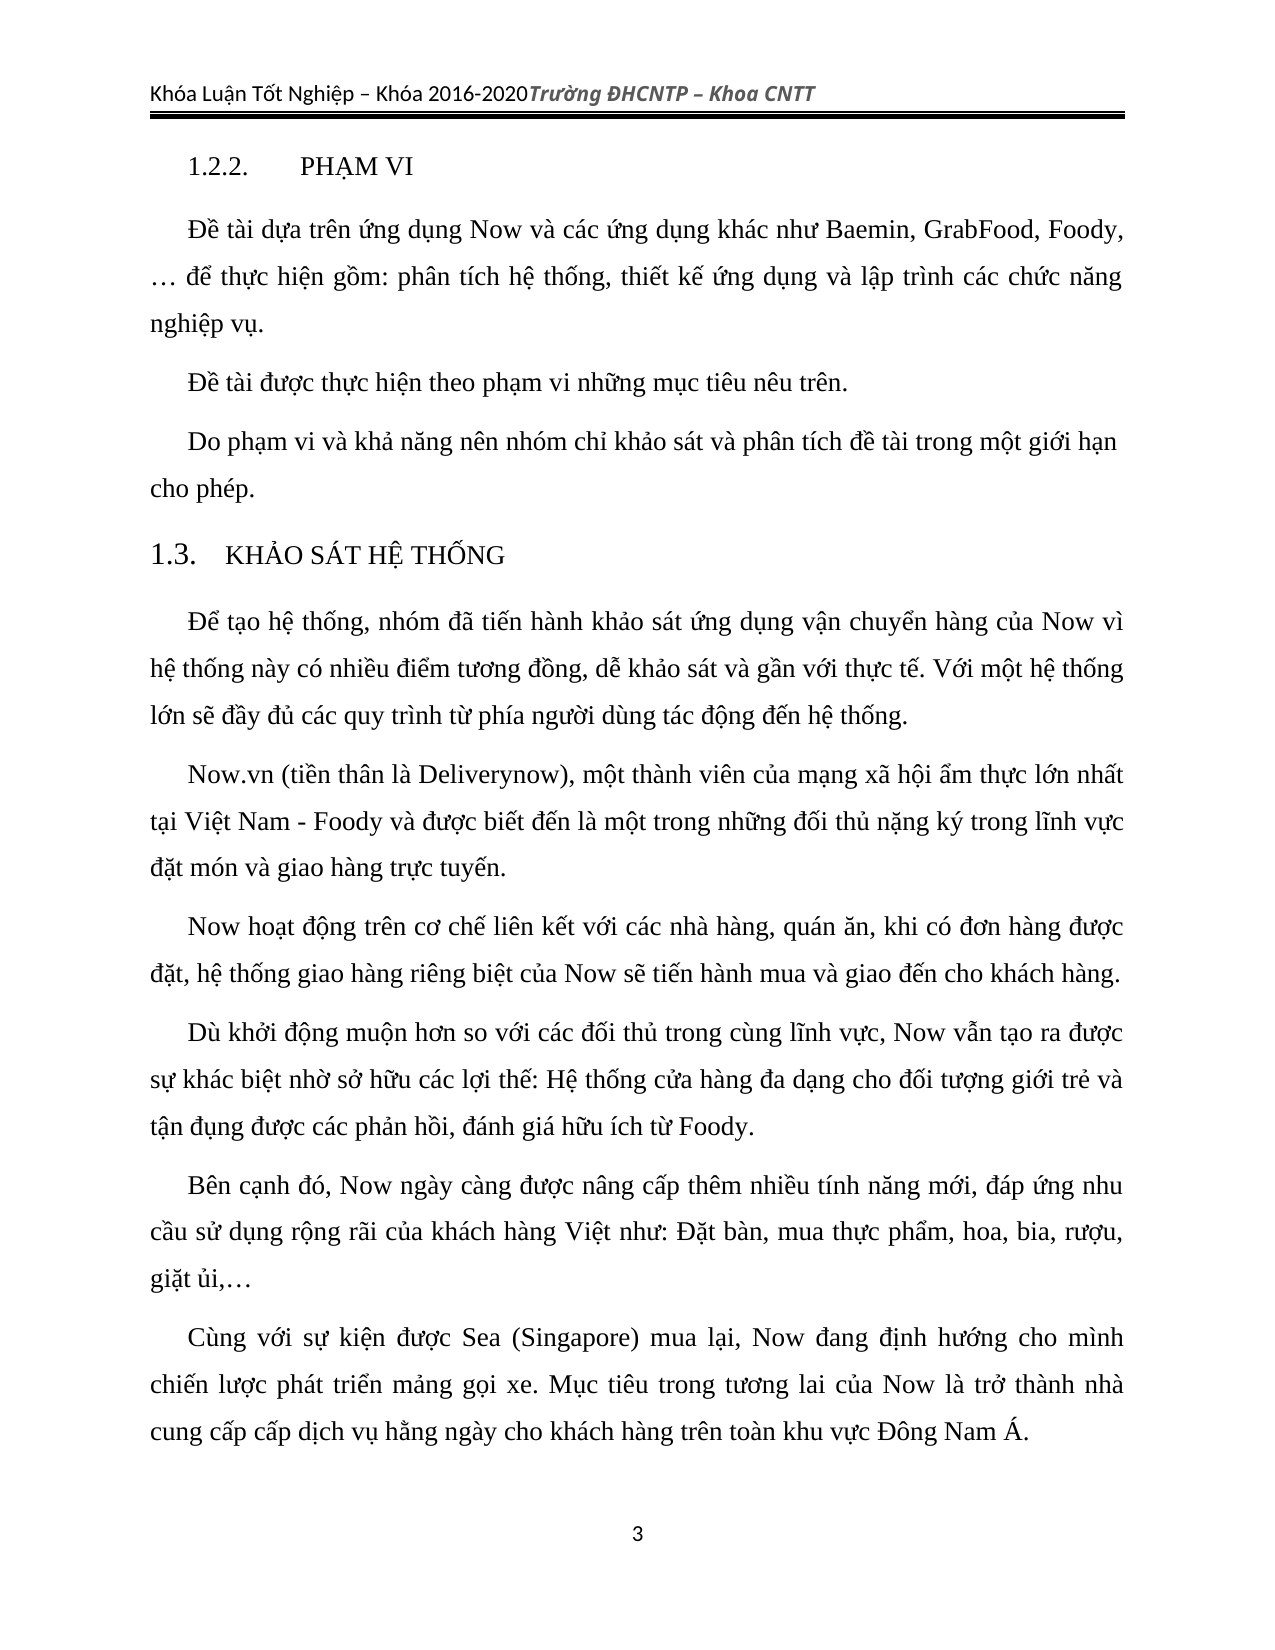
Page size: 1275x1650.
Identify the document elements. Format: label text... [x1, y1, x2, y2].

list PHẠM VI [187, 150, 1125, 181]
list KHẢO SÁT HỆ THỐNG [150, 535, 1125, 571]
text Cùng với sự kiện được Sea (Singapore) mua lại, Now đang định hướng cho mình chiến lược phát triển mảng gọi xe. Mục tiêu trong tương lai của Now là trở thành nhà cung cấp cấp dịch vụ hằng ngày cho khách hàng trên toàn khu vực Đông Nam Á. [150, 1321, 1125, 1446]
text Dù khởi động muộn hơn so với các đối thủ trong cùng lĩnh vực, Now vẫn tạo ra được sự khác biệt nhờ sở hữu các lợi thế: Hệ thống cửa hàng đa dạng cho đối tượng giới trẻ và tận đụng được các phản hồi, đánh giá hữu ích từ Foody. [150, 1016, 1125, 1141]
text Do phạm vi và khả năng nên nhóm chỉ khảo sát và phân tích đề tài trong một giới hạn cho phép. [150, 425, 1125, 503]
text Đề tài được thực hiện theo phạm vi những mục tiêu nêu trên. [150, 366, 1125, 397]
text Đề tài dựa trên ứng dụng Now và các ứng dụng khác như Baemin, GrabFood, Foody,… để thực hiện gồm: phân tích hệ thống, thiết kế ứng dụng và lập trình các chức năng nghiệp vụ. [150, 213, 1125, 338]
text Để tạo hệ thống, nhóm đã tiến hành khảo sát ứng dụng vận chuyển hàng của Now vì hệ thống này có nhiều điểm tương đồng, dễ khảo sát và gần với thực tế. Với một hệ thống lớn sẽ đầy đủ các quy trình từ phía người dùng tác động đến hệ thống. [150, 606, 1125, 730]
text Bên cạnh đó, Now ngày càng được nâng cấp thêm nhiều tính năng mới, đáp ứng nhu cầu sử dụng rộng rãi của khách hàng Việt như: Đặt bàn, mua thực phẩm, hoa, bia, rượu, giặt ủi,… [150, 1169, 1125, 1293]
text Now hoạt động trên cơ chế liên kết với các nhà hàng, quán ăn, khi có đơn hàng được đặt, hệ thống giao hàng riêng biệt của Now sẽ tiến hành mua và giao đến cho khách hàng. [150, 911, 1125, 988]
text Now.vn (tiền thân là Deliverynow), một thành viên của mạng xã hội ẩm thực lớn nhất tại Việt Nam - Foody và được biết đến là một trong những đối thủ nặng ký trong lĩnh vực đặt món và giao hàng trực tuyến. [150, 758, 1125, 882]
